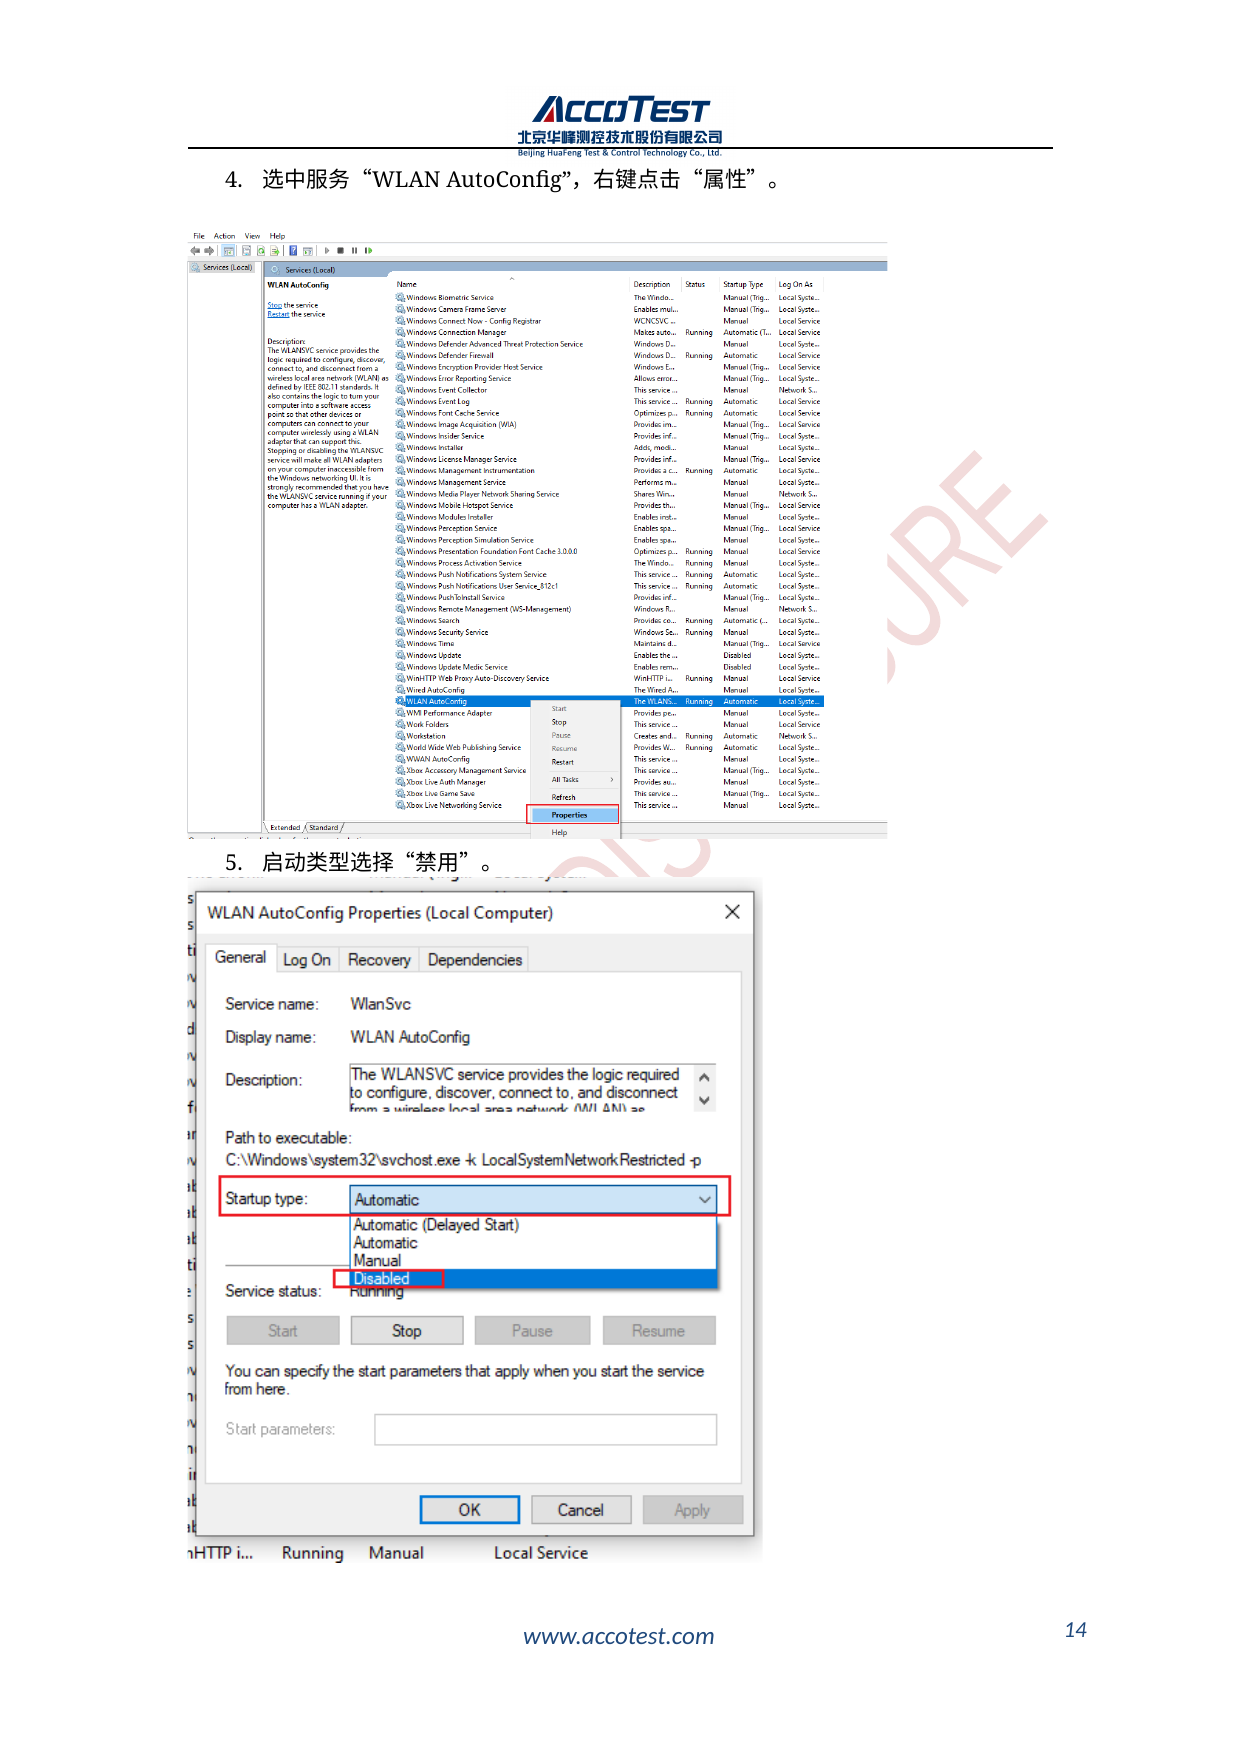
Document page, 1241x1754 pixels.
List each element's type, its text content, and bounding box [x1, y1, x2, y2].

list 选中服务“WLAN AutoConfig”，右键点击“属性”。 [225, 162, 1053, 194]
picture [187, 227, 888, 839]
picture [187, 877, 763, 1563]
list 启动类型选择“禁用”。 [225, 844, 1053, 877]
picture [504, 86, 737, 147]
picture [504, 149, 737, 162]
